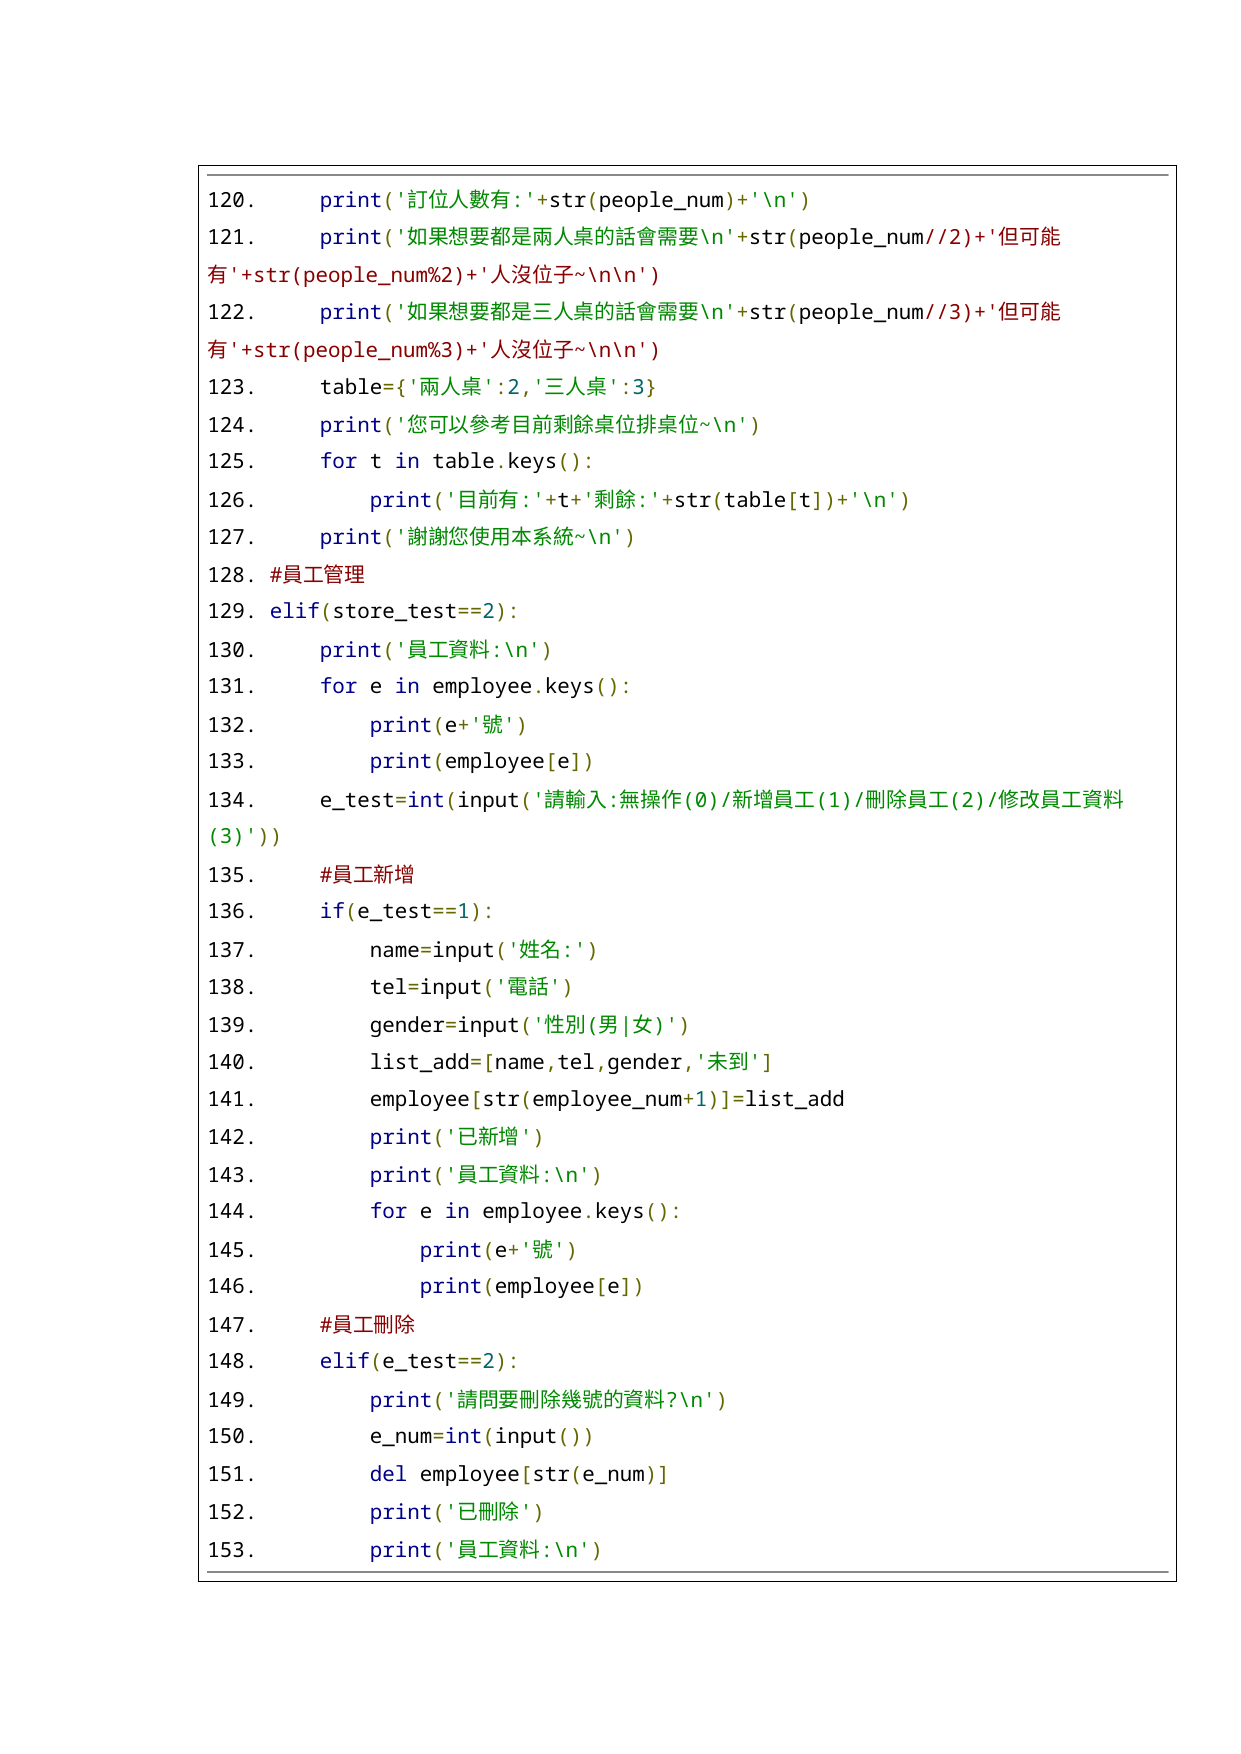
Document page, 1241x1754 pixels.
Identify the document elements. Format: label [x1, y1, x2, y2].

table_cell [199, 166, 1176, 1581]
